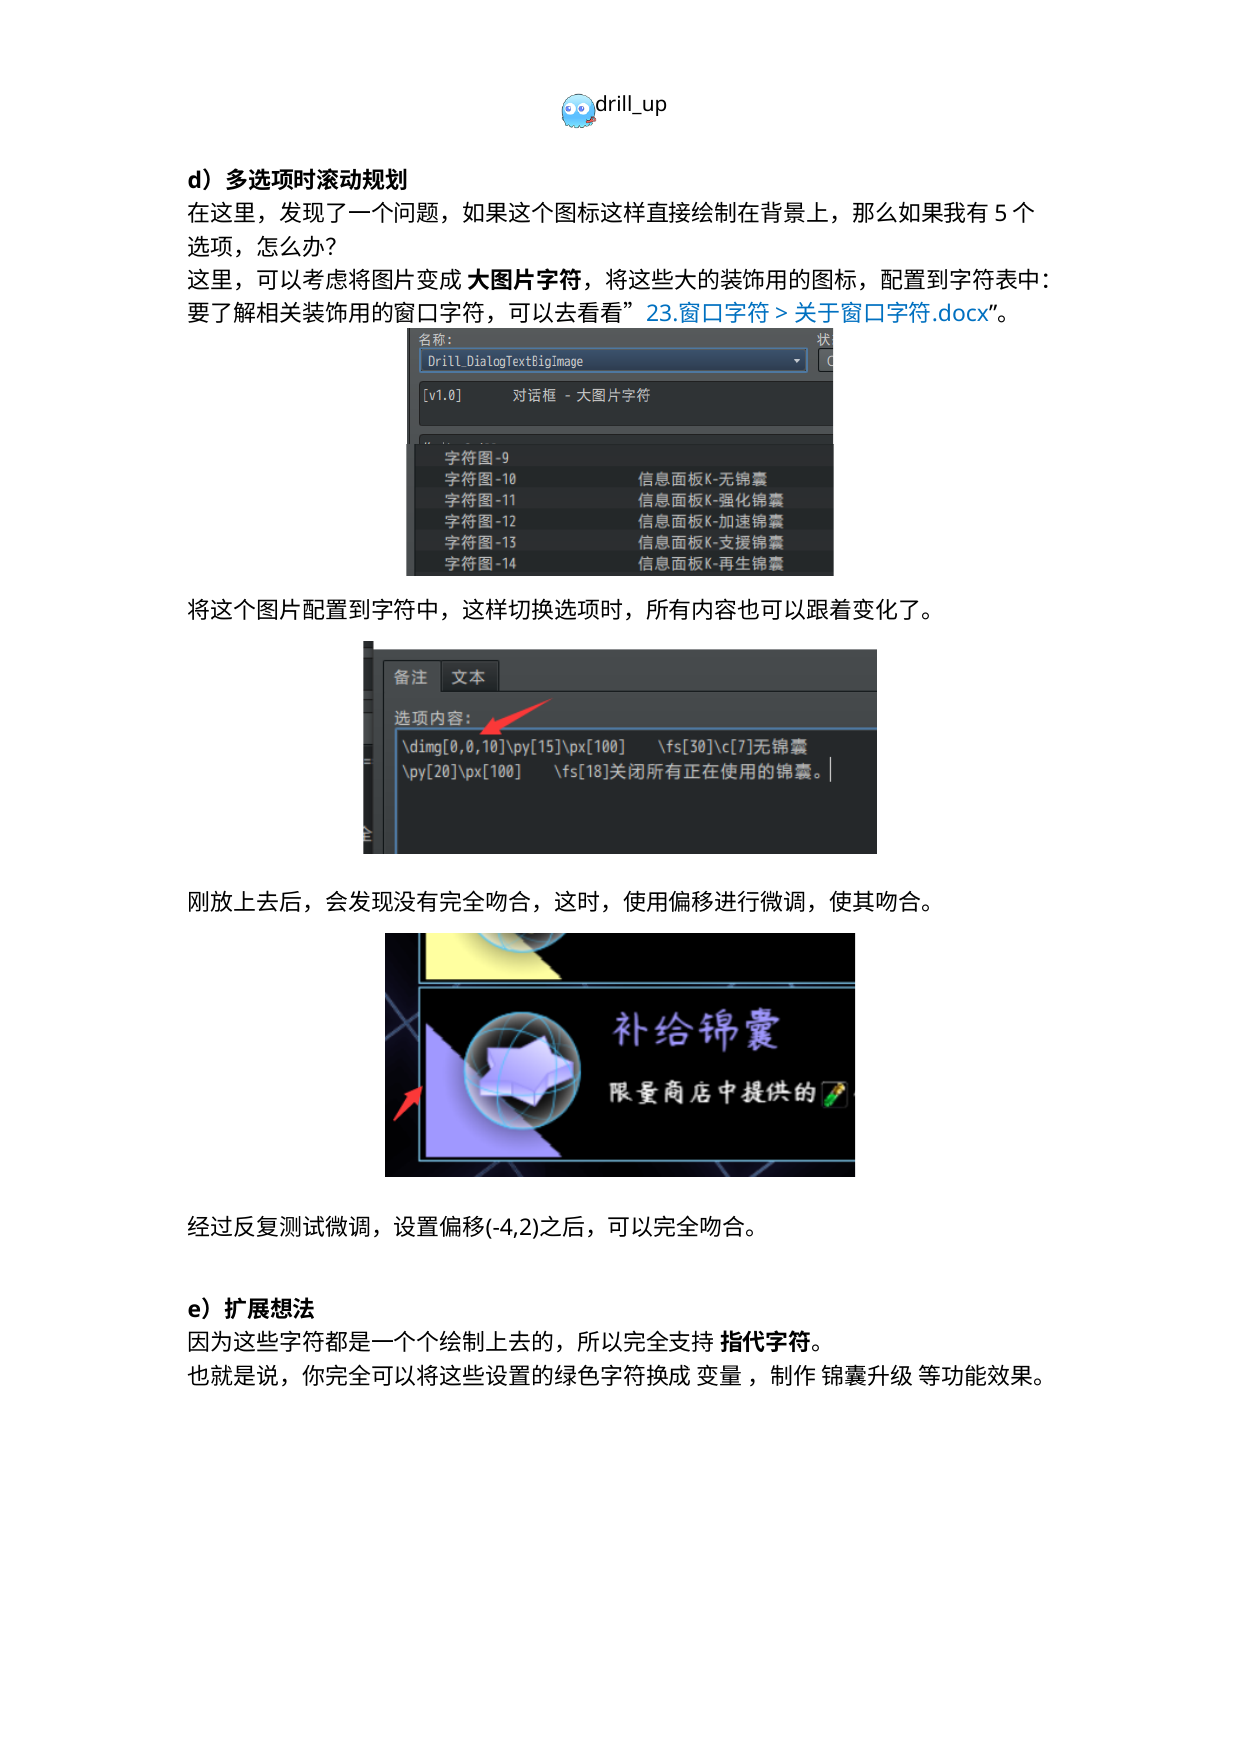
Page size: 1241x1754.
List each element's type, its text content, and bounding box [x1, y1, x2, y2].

text 在这里，发现了一个问题，如果这个图标这样直接绘制在背景上，那么如果我有5个选项，怎么办？ [187, 195, 1053, 262]
picture [556, 88, 597, 130]
text 要了解相关装饰用的窗口字符，可以去看看”23.窗口字符 > 关于窗口字符.docx”。 [187, 295, 1053, 328]
text e）扩展想法 [187, 1291, 1053, 1324]
picture [363, 641, 877, 854]
text d）多选项时滚动规划 [187, 162, 1053, 195]
text 将这个图片配置到字符中，这样切换选项时，所有内容也可以跟着变化了。 [187, 576, 1053, 641]
text 经过反复测试微调，设置偏移(-4,2)之后，可以完全吻合。 [187, 1193, 1053, 1258]
picture [406, 328, 834, 576]
text 因为这些字符都是一个个绘制上去的，所以完全支持 指代字符。 [187, 1324, 1053, 1357]
picture [385, 933, 855, 1177]
text 这里，可以考虑将图片变成 大图片字符，将这些大的装饰用的图标，配置到字符表中： [187, 262, 1053, 295]
text 刚放上去后，会发现没有完全吻合，这时，使用偏移进行微调，使其吻合。 [187, 868, 1053, 933]
text 也就是说，你完全可以将这些设置的绿色字符换成 变量 ，制作 锦囊升级 等功能效果。 [187, 1357, 1053, 1391]
